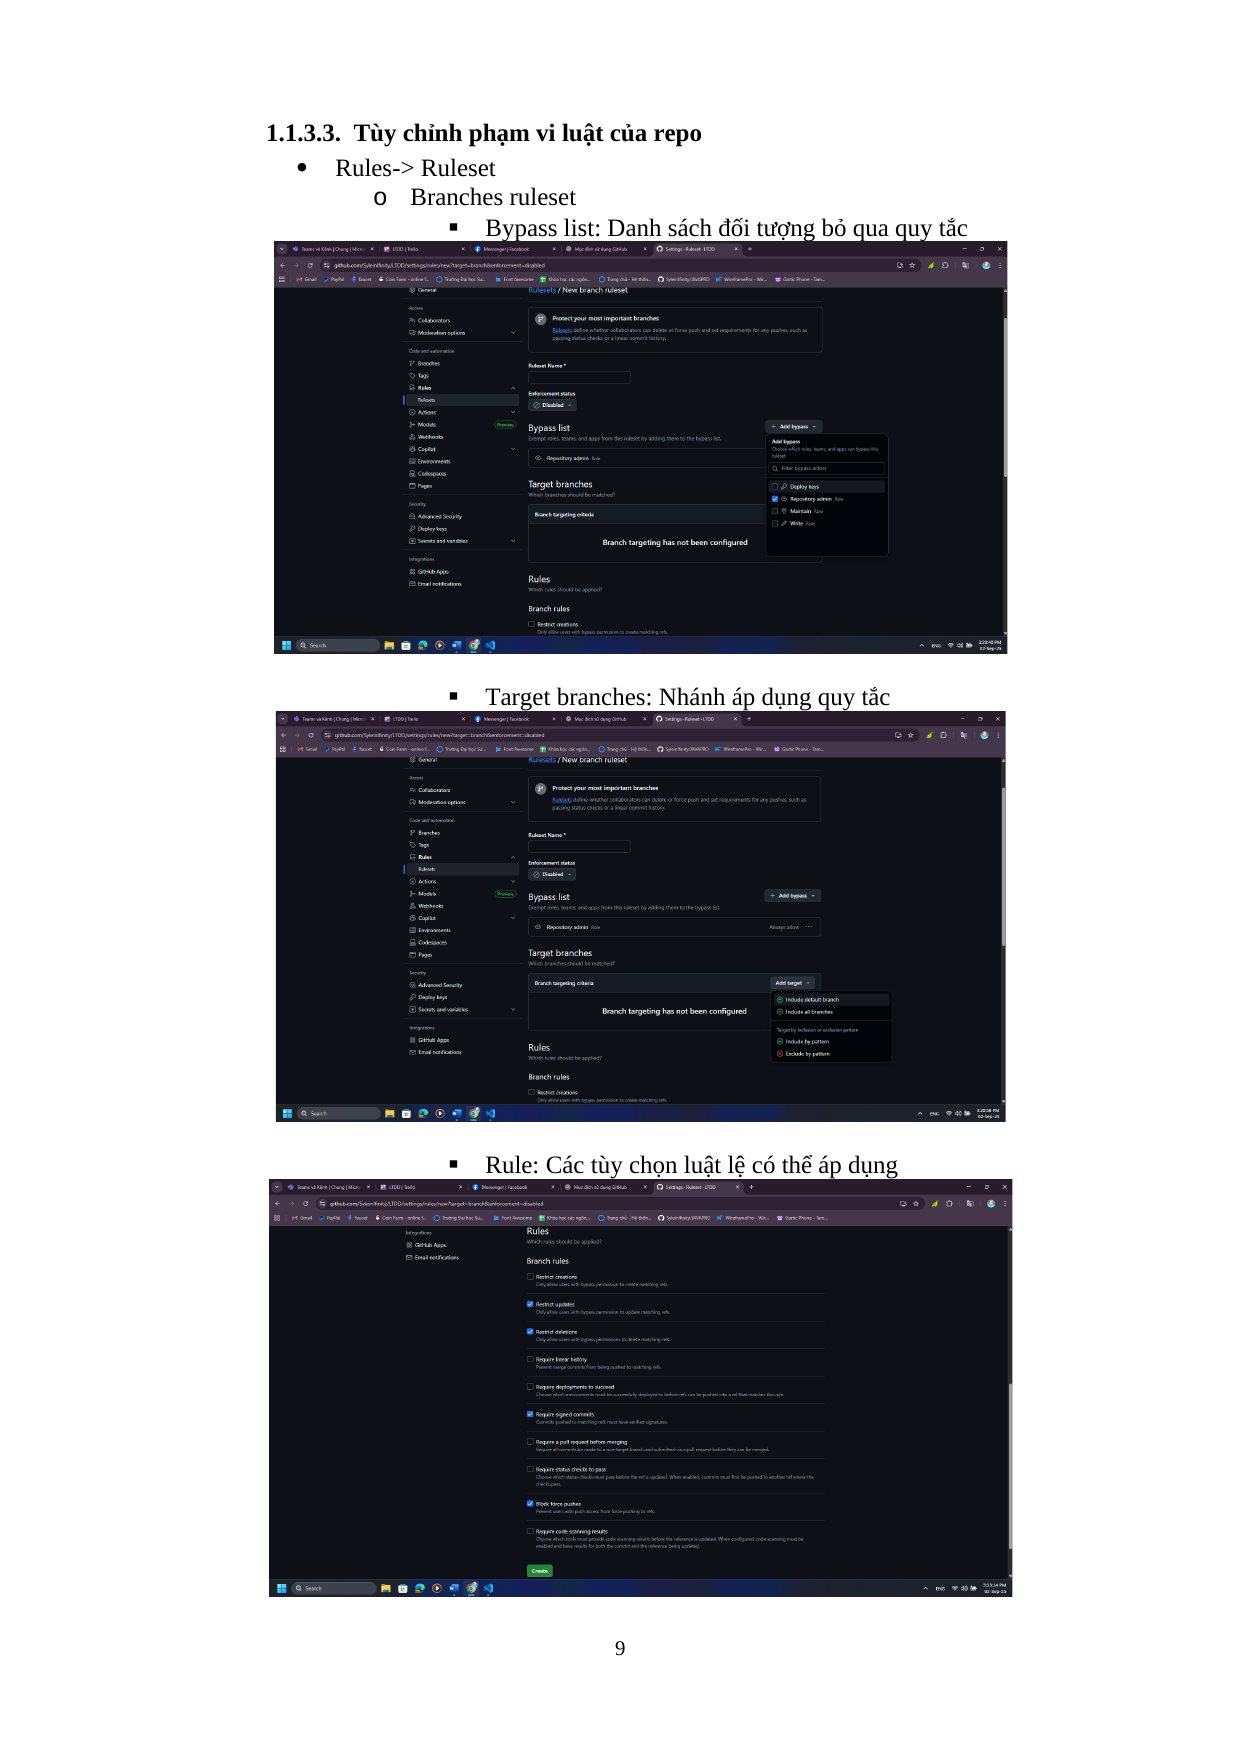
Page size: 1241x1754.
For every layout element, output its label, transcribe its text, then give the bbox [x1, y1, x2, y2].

picture [269, 1179, 1013, 1597]
picture [274, 241, 1008, 654]
list Rules-> Ruleset [298, 153, 1134, 182]
picture [275, 711, 1006, 1122]
list Target branches: Nhánh áp dụng quy tắc [448, 682, 1134, 711]
list Branches ruleset [373, 182, 1134, 213]
subtitle Tùy chỉnh phạm vi luật của repo [266, 118, 1134, 147]
list Rule: Các tùy chọn luật lệ có thể áp dụng [448, 1150, 1134, 1179]
list Bypass list: Danh sách đối tượng bỏ qua quy tắc [448, 213, 1134, 241]
